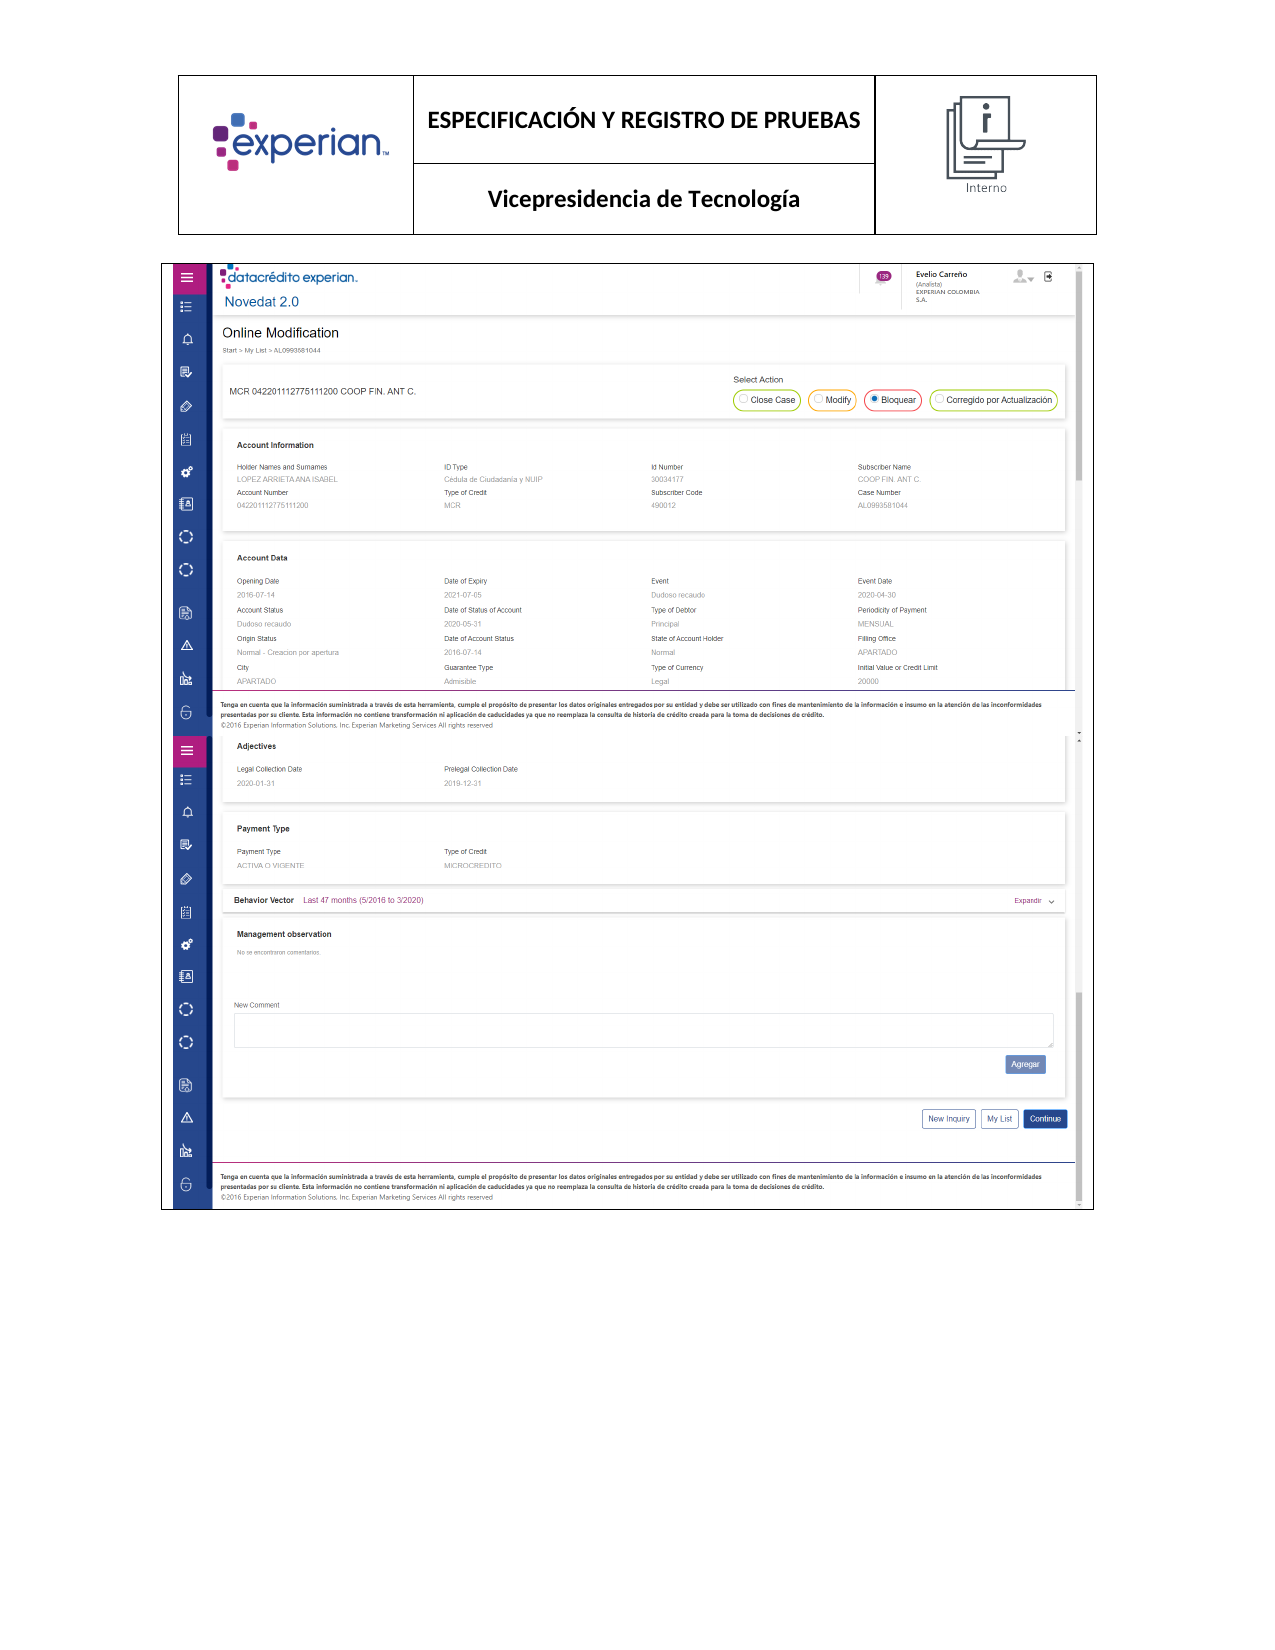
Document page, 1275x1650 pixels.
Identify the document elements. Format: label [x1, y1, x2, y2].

table_cell [162, 264, 173, 1209]
picture [946, 91, 1026, 193]
table_cell [1083, 264, 1093, 1209]
picture [173, 264, 1083, 1209]
picture [191, 91, 401, 192]
